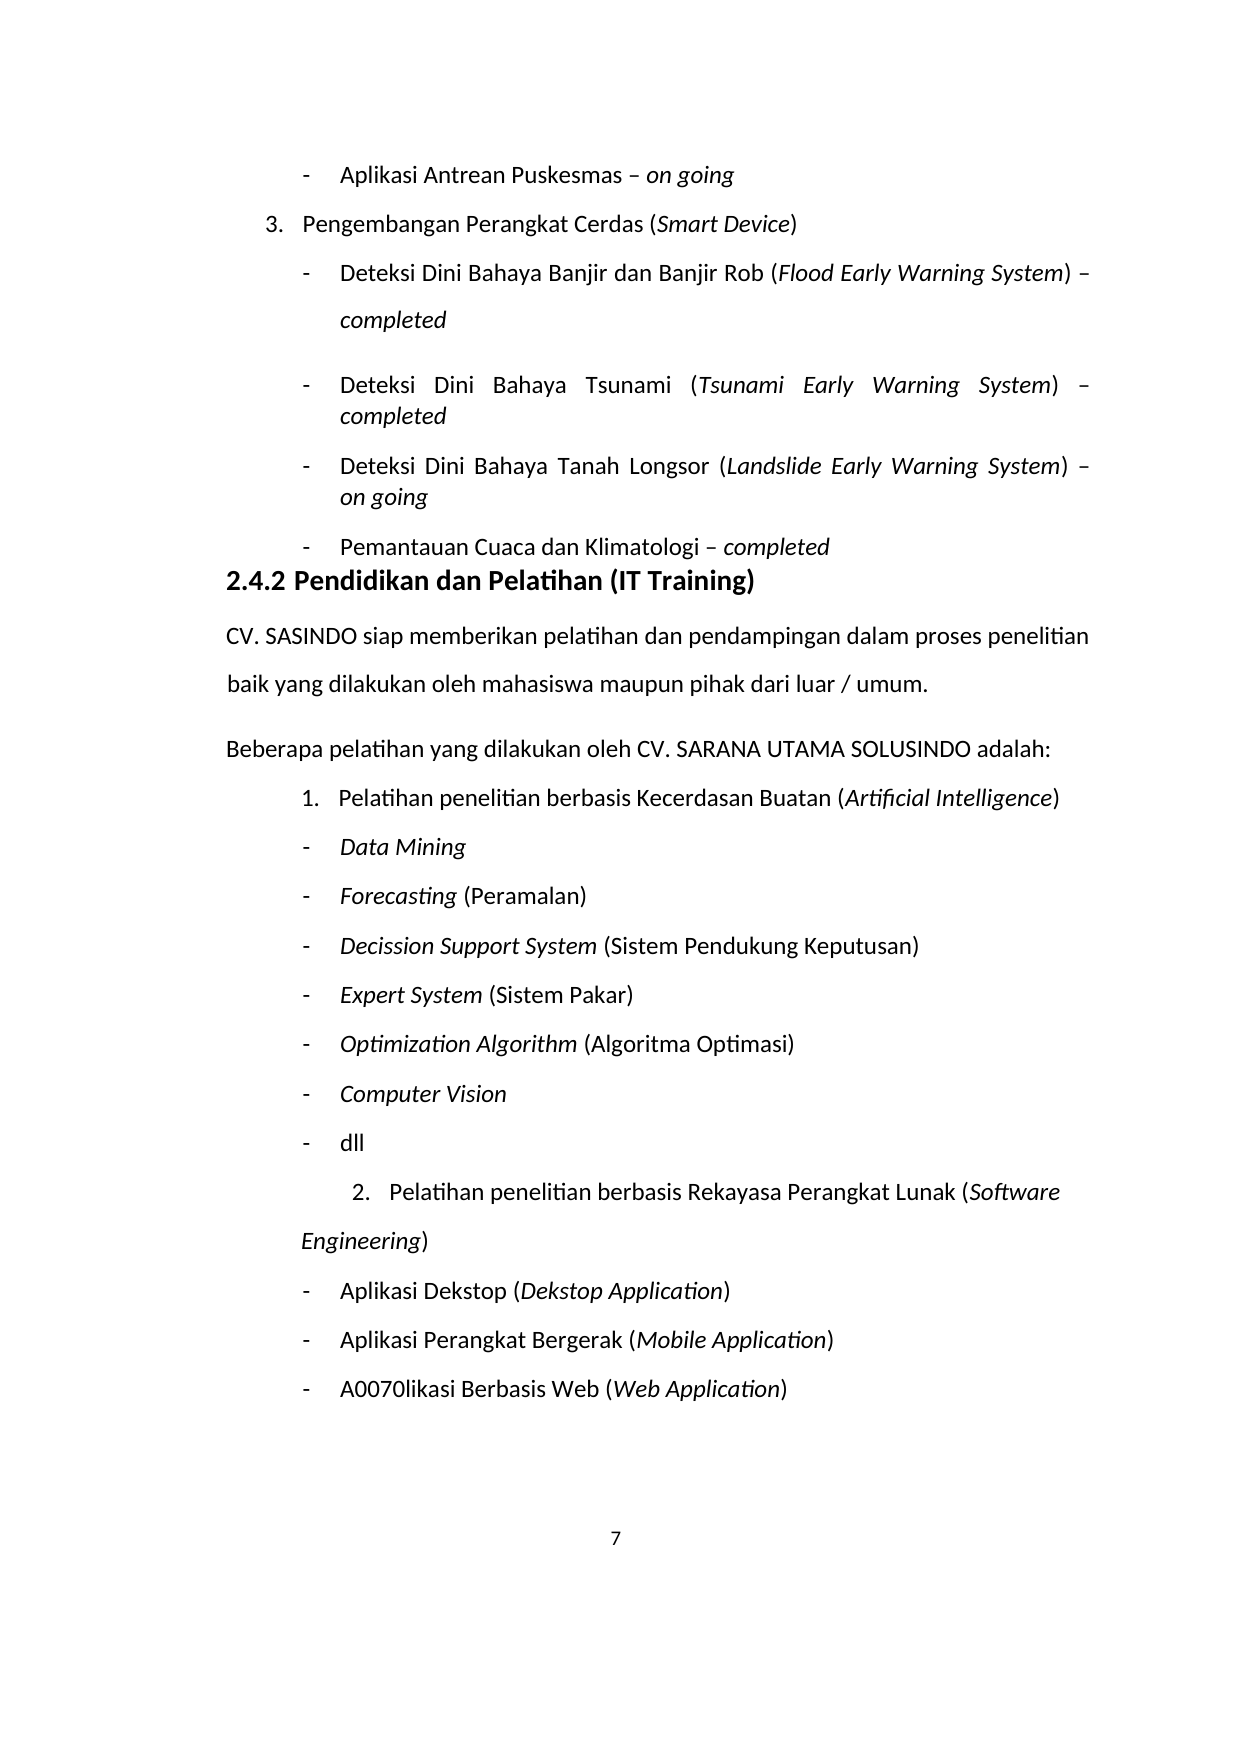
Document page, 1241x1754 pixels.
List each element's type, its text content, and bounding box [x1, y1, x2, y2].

list Computer Vision [302, 1078, 1090, 1108]
list Aplikasi Dekstop (Dekstop Application) [302, 1275, 1090, 1306]
list Deteksi Dini Bahaya Tsunami (Tsunami Early Warning System) – completed [302, 369, 1090, 431]
text CV. SASINDO siap memberikan pelatihan dan pendampingan dalam proses penelitian baik yang dilakukan oleh mahasiswa maupun pihak dari luar / umum. [226, 620, 1090, 698]
list A0070likasi Berbasis Web (Web Application) [302, 1373, 1090, 1404]
list Expert System (Sistem Pakar) [302, 979, 1090, 1009]
subtitle 2.4.2 Pendidikan dan Pelatihan (IT Training) [226, 562, 1092, 598]
list Decission Support System (Sistem Pendukung Keputusan) [302, 930, 1090, 961]
list Pengembangan Perangkat Cerdas (Smart Device) [265, 208, 1090, 239]
list Deteksi Dini Bahaya Tanah Longsor (Landslide Early Warning System) – on going [302, 450, 1090, 512]
list Deteksi Dini Bahaya Banjir dan Banjir Rob (Flood Early Warning System) – completed [302, 257, 1090, 335]
list Aplikasi Antrean Puskesmas – on going [302, 159, 1090, 189]
text Beberapa pelatihan yang dilakukan oleh CV. SARANA UTAMA SOLUSINDO adalah: [226, 733, 1090, 763]
list Aplikasi Perangkat Bergerak (Mobile Application) [302, 1324, 1090, 1354]
list dll [302, 1127, 1090, 1158]
list Forecasting (Peramalan) [302, 880, 1090, 911]
text Engineering) [301, 1225, 1092, 1256]
list Pelatihan penelitian berbasis Kecerdasan Buatan (Artificial Intelligence) [141, 782, 1060, 812]
list Pemantauan Cuaca dan Klimatologi – completed [302, 531, 1090, 561]
list Pelatihan penelitian berbasis Rekayasa Perangkat Lunak (Software [141, 1177, 1060, 1207]
list Data Mining [302, 831, 1090, 861]
list Optimization Algorithm (Algoritma Optimasi) [302, 1028, 1090, 1059]
